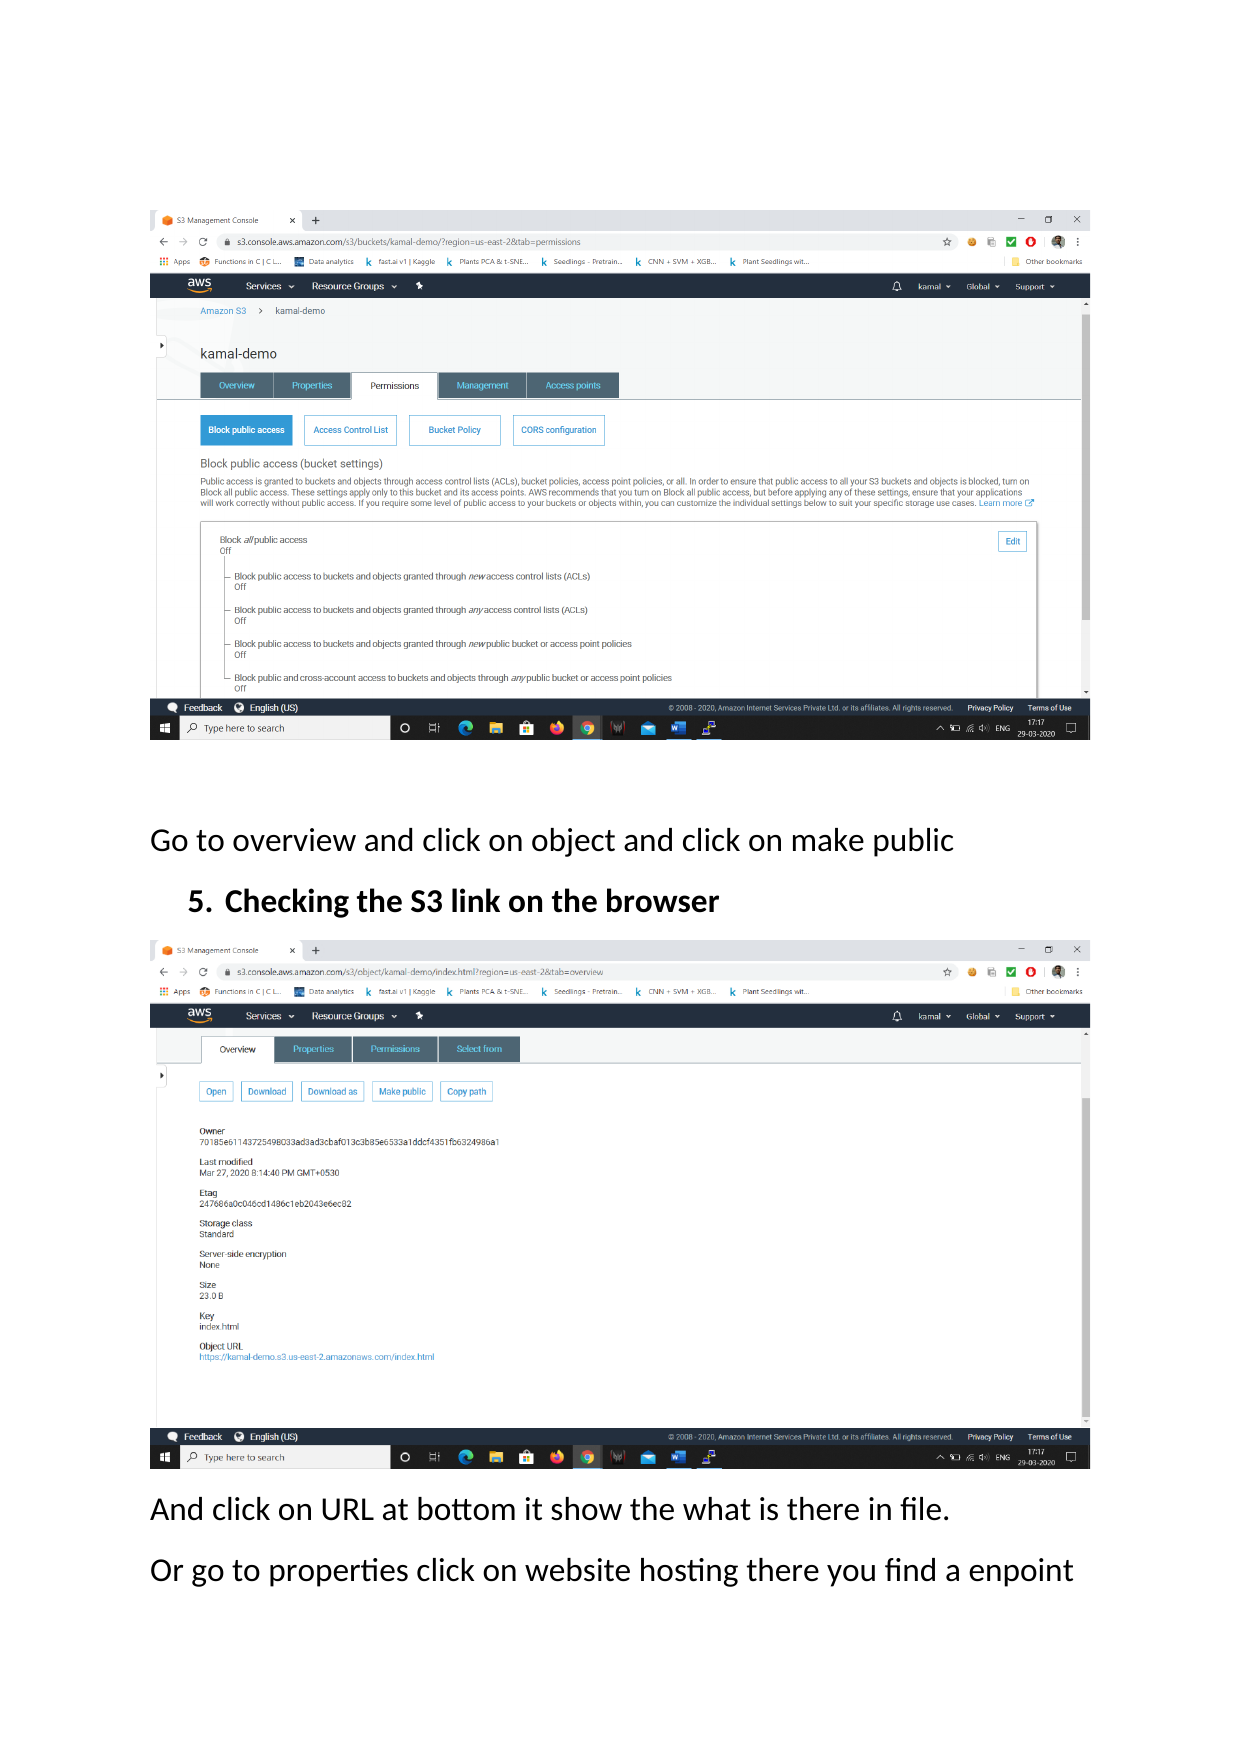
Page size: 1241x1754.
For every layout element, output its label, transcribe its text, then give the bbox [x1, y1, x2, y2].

text Go to overview and click on object and click on make public [150, 819, 1090, 860]
text And click on URL at bottom it show the what is there in file. [150, 1488, 1090, 1529]
text Or go to properties click on website hosting there you find a enpoint [150, 1548, 1090, 1589]
picture [150, 940, 1091, 1469]
list Checking the S3 link on the browser [187, 879, 1090, 920]
picture [150, 210, 1091, 740]
